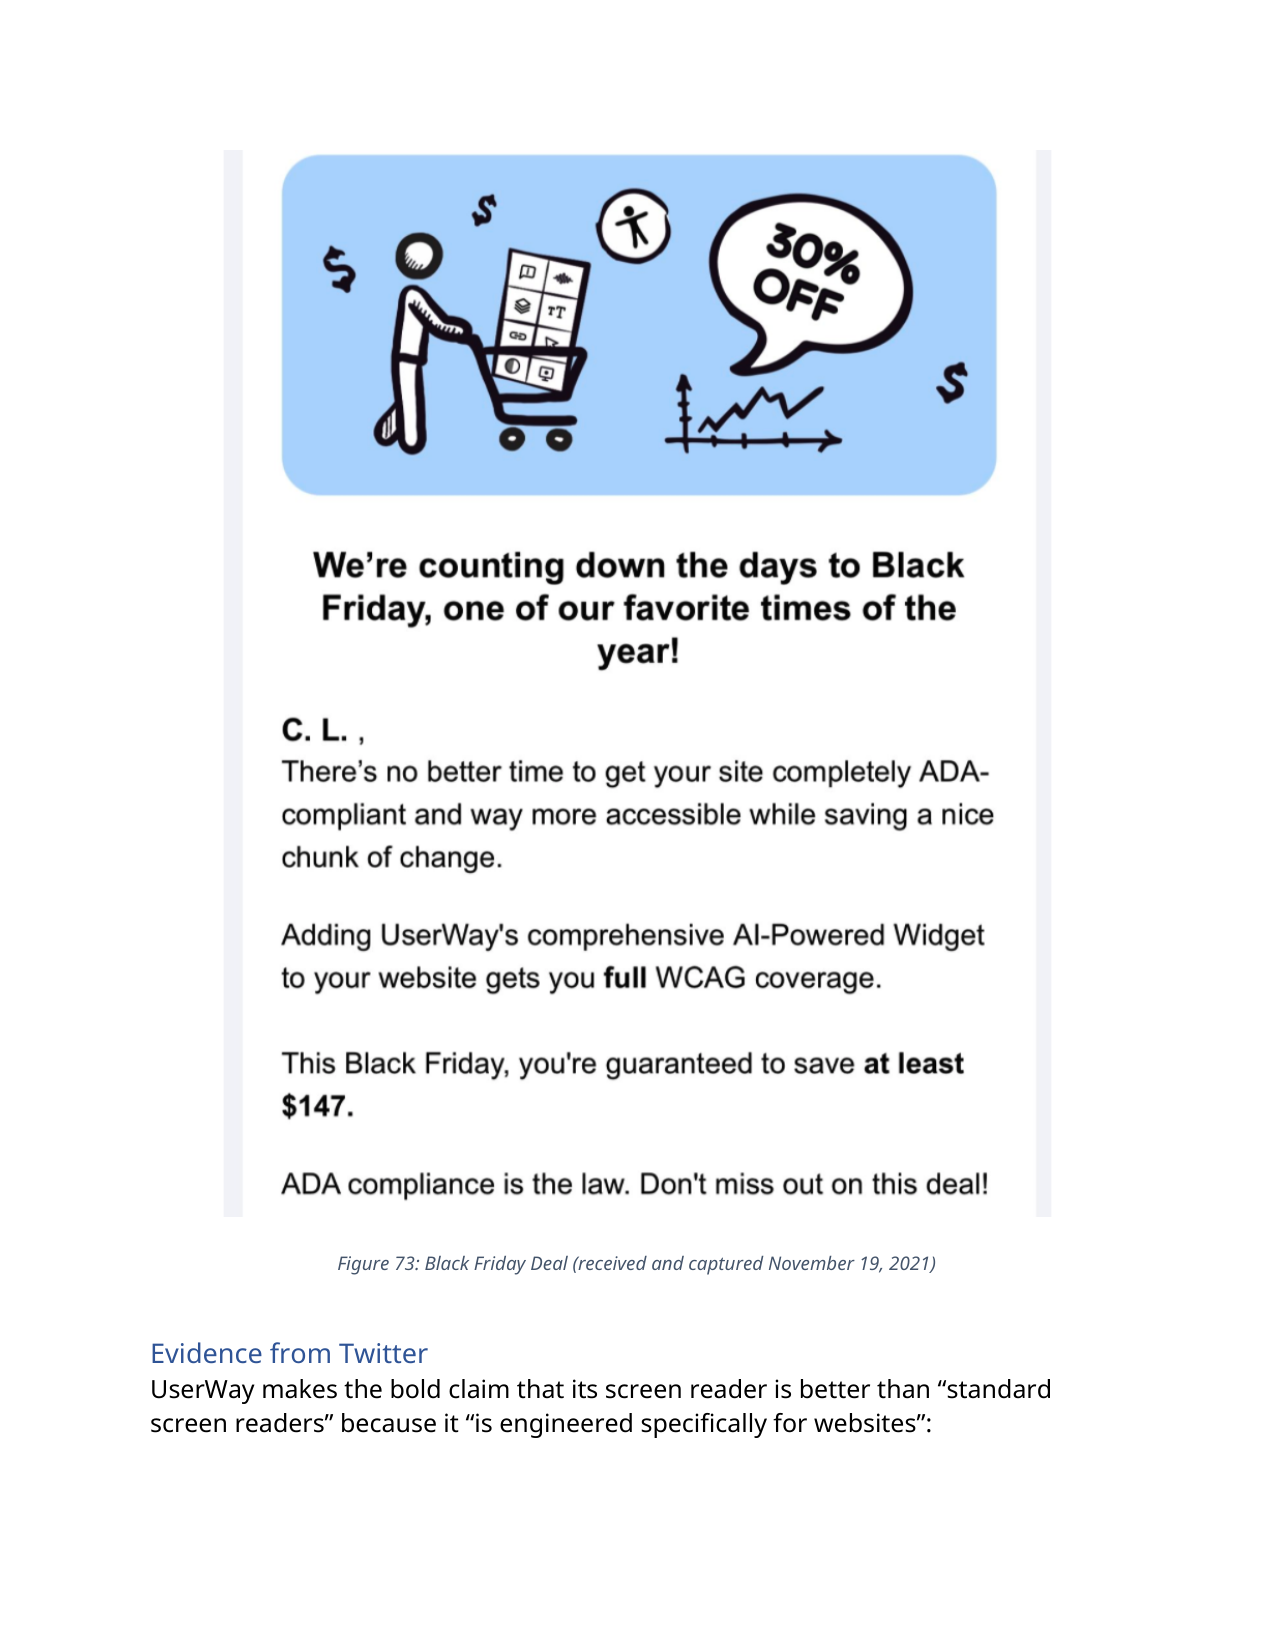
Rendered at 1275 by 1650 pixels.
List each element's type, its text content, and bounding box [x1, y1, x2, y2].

text UserWay makes the bold claim that its screen reader is better than “standard screen readers” because it “is engineered specifically for websites”: [150, 1372, 1125, 1440]
picture [223, 150, 1052, 1217]
subtitle Evidence from Twitter [150, 1335, 1125, 1372]
